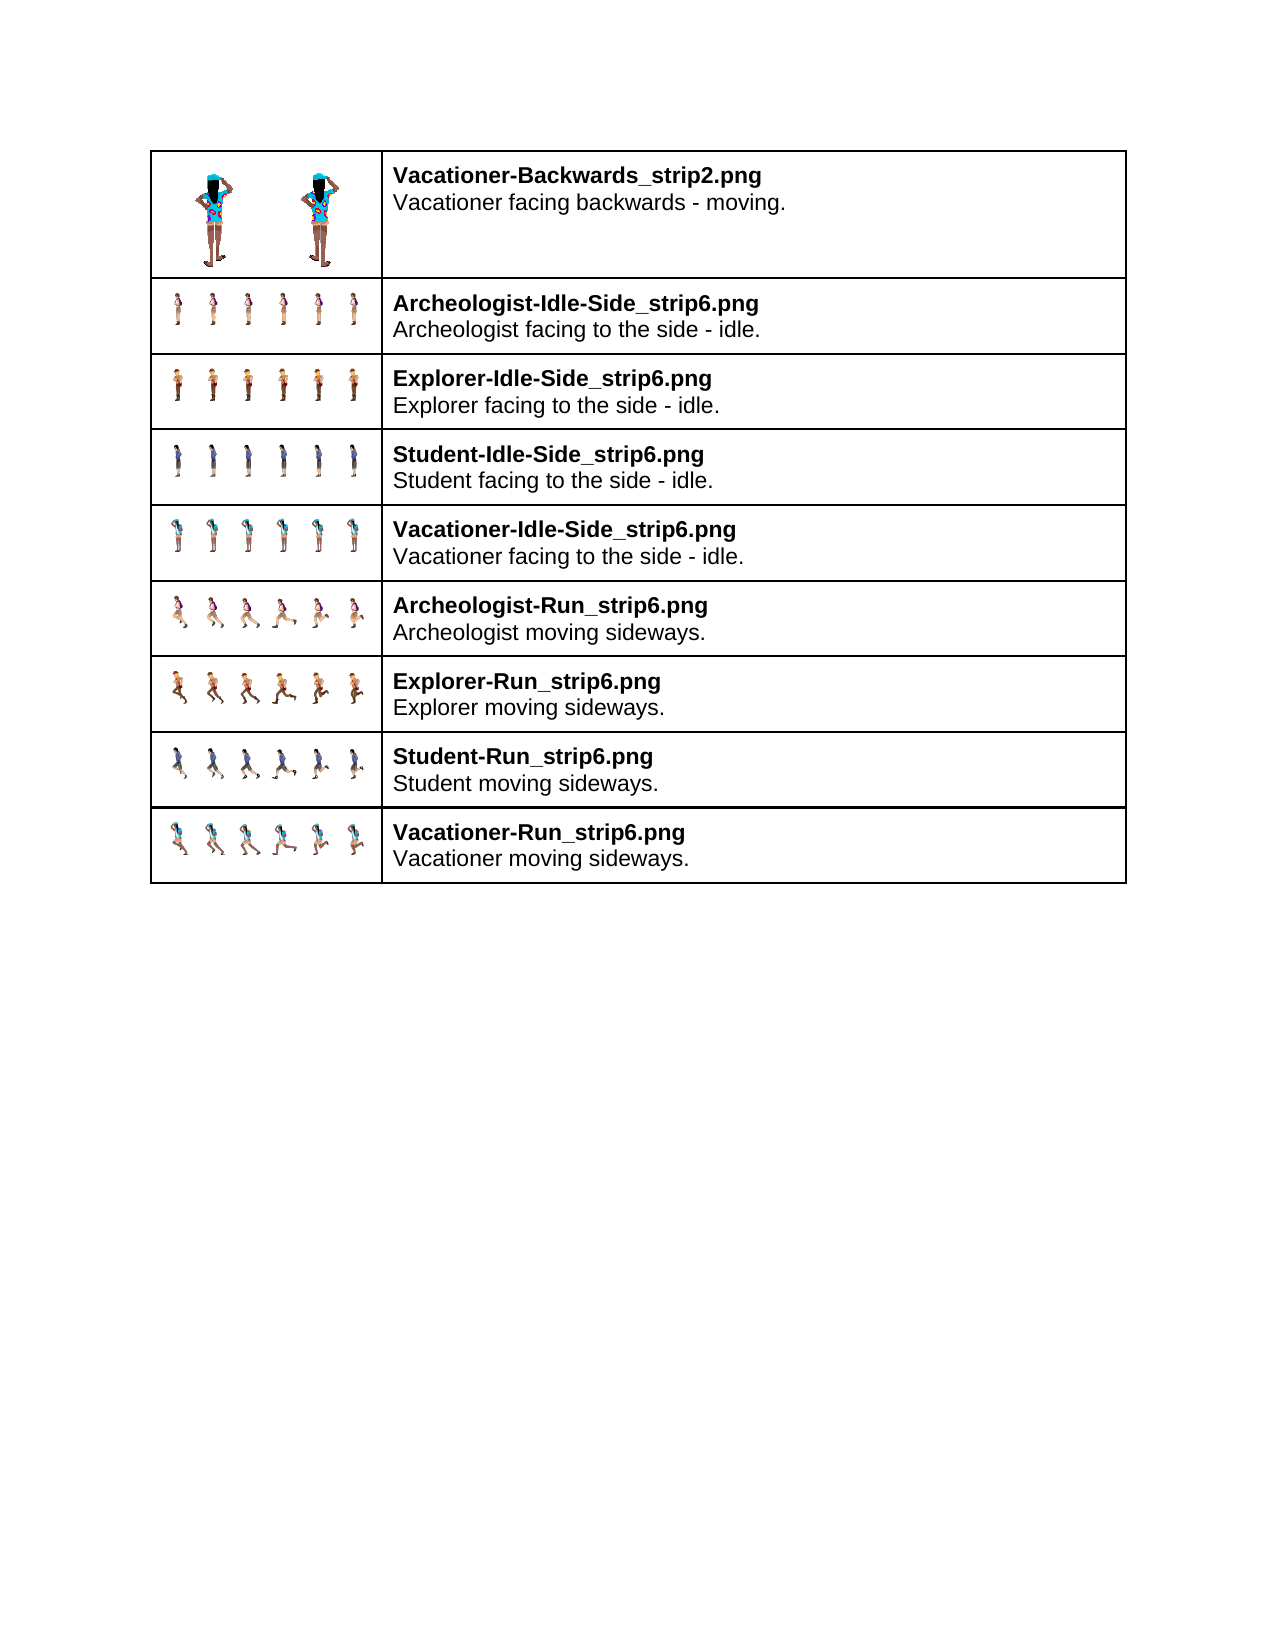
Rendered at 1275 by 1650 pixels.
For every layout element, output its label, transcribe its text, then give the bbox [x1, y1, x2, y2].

table_cell Student-Run_strip6.png Student moving sideways. [383, 733, 1125, 806]
table_cell [152, 733, 381, 806]
table_cell [152, 279, 381, 353]
table_cell Student-Idle-Side_strip6.png Student facing to the side - idle. [383, 430, 1125, 504]
picture [162, 162, 372, 267]
picture [162, 667, 372, 704]
table_cell Explorer-Run_strip6.png Explorer moving sideways. [383, 657, 1125, 731]
table_cell [152, 657, 381, 731]
picture [162, 516, 372, 552]
table_cell [152, 582, 381, 655]
picture [162, 365, 372, 401]
picture [162, 743, 372, 779]
table_cell [152, 355, 381, 428]
table_cell [152, 809, 381, 882]
table_cell Vacationer-Run_strip6.png Vacationer moving sideways. [383, 809, 1125, 882]
table_cell Archeologist-Run_strip6.png Archeologist moving sideways. [383, 582, 1125, 655]
table_cell Archeologist-Idle-Side_strip6.png Archeologist facing to the side - idle. [383, 279, 1125, 353]
picture [162, 289, 372, 325]
table_cell Explorer-Idle-Side_strip6.png Explorer facing to the side - idle. [383, 355, 1125, 428]
table_cell Vacationer-Backwards_strip2.png Vacationer facing backwards - moving. [383, 152, 1125, 277]
table_cell [152, 430, 381, 504]
picture [162, 440, 372, 477]
table_cell Vacationer-Idle-Side_strip6.png Vacationer facing to the side - idle. [383, 506, 1125, 579]
picture [162, 592, 372, 628]
table_cell [152, 152, 381, 277]
table_cell [152, 506, 381, 579]
picture [162, 818, 372, 855]
